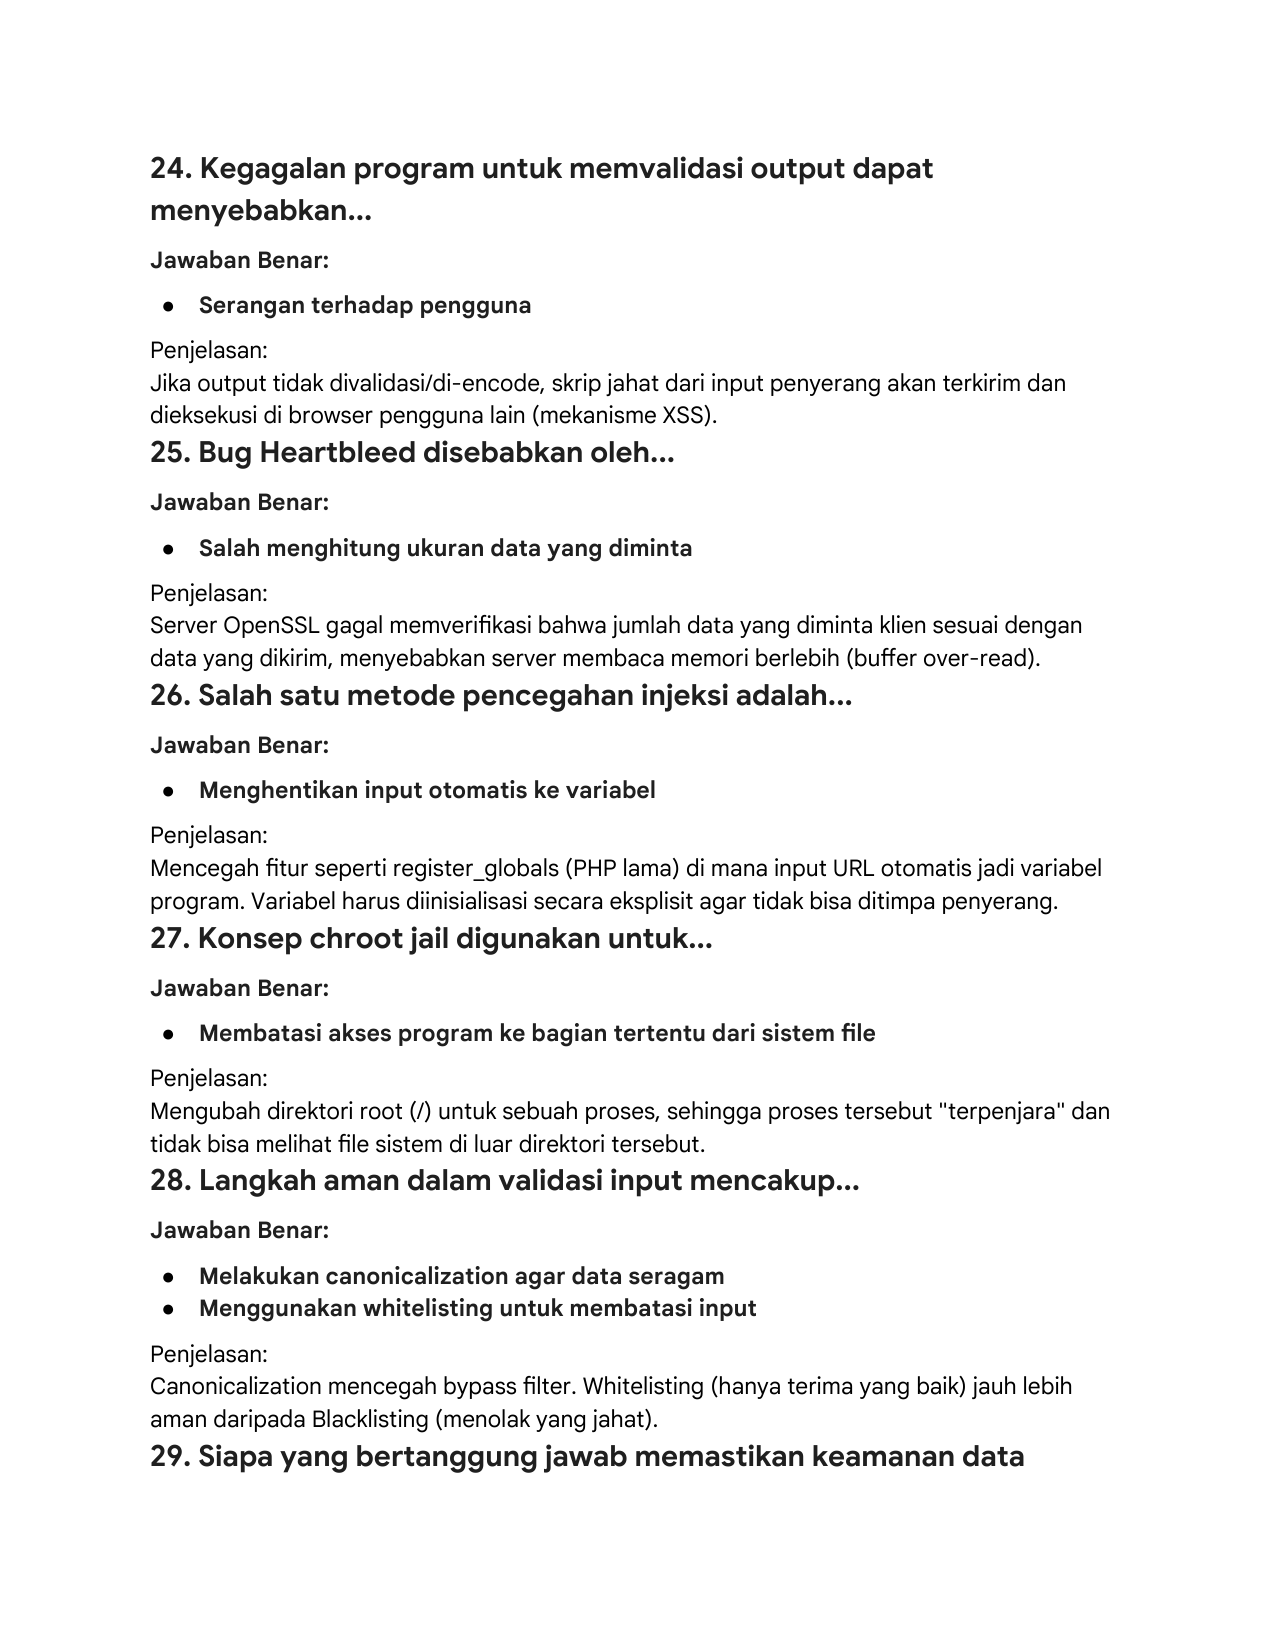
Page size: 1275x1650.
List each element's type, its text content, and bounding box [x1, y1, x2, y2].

text Jawaban Benar: [150, 246, 1125, 274]
list Salah menghitung ukuran data yang diminta [161, 534, 1125, 562]
text Penjelasan: [150, 1340, 1125, 1368]
text Penjelasan: [150, 1064, 1125, 1093]
text Jika output tidak divalidasi/di-encode, skrip jahat dari input penyerang akan terkirim dan dieksekusi di browser pengguna lain (mekanisme XSS). [150, 369, 1125, 430]
subtitle 28. Langkah aman dalam validasi input mencakup... [150, 1162, 1125, 1199]
text Server OpenSSL gagal memverifikasi bahwa jumlah data yang diminta klien sesuai dengan data yang dikirim, menyebabkan server membaca memori berlebih (buffer over-read). [150, 612, 1125, 673]
text Penjelasan: [150, 336, 1125, 365]
text Canonicalization mencegah bypass filter. Whitelisting (hanya terima yang baik) jauh lebih aman daripada Blacklisting (menolak yang jahat). [150, 1372, 1125, 1434]
text Mengubah direktori root (/) untuk sebuah proses, sehingga proses tersebut "terpenjara" dan tidak bisa melihat file sistem di luar direktori tersebut. [150, 1097, 1125, 1158]
text Jawaban Benar: [150, 488, 1125, 517]
text Jawaban Benar: [150, 974, 1125, 1003]
text Penjelasan: [150, 579, 1125, 608]
text Jawaban Benar: [150, 731, 1125, 760]
list Menghentikan input otomatis ke variabel [161, 776, 1125, 805]
text Mencegah fitur seperti register_globals (PHP lama) di mana input URL otomatis jadi variabel program. Variabel harus diinisialisasi secara eksplisit agar tidak bisa ditimpa penyerang. [150, 854, 1125, 916]
text Penjelasan: [150, 822, 1125, 850]
text Jawaban Benar: [150, 1217, 1125, 1245]
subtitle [150, 1438, 1125, 1474]
subtitle 25. Bug Heartbleed disebabkan oleh... [150, 434, 1125, 471]
list Serangan terhadap pengguna [161, 291, 1125, 320]
subtitle 27. Konsep chroot jail digunakan untuk... [150, 920, 1125, 956]
subtitle 26. Salah satu metode pencegahan injeksi adalah... [150, 677, 1125, 714]
list Melakukan canonicalization agar data seragam [161, 1262, 1125, 1291]
subtitle 24. Kegagalan program untuk memvalidasi output dapat menyebabkan... [150, 150, 1125, 228]
list Membatasi akses program ke bagian tertentu dari sistem file [161, 1019, 1125, 1048]
list Menggunakan whitelisting untuk membatasi input [161, 1294, 1125, 1323]
